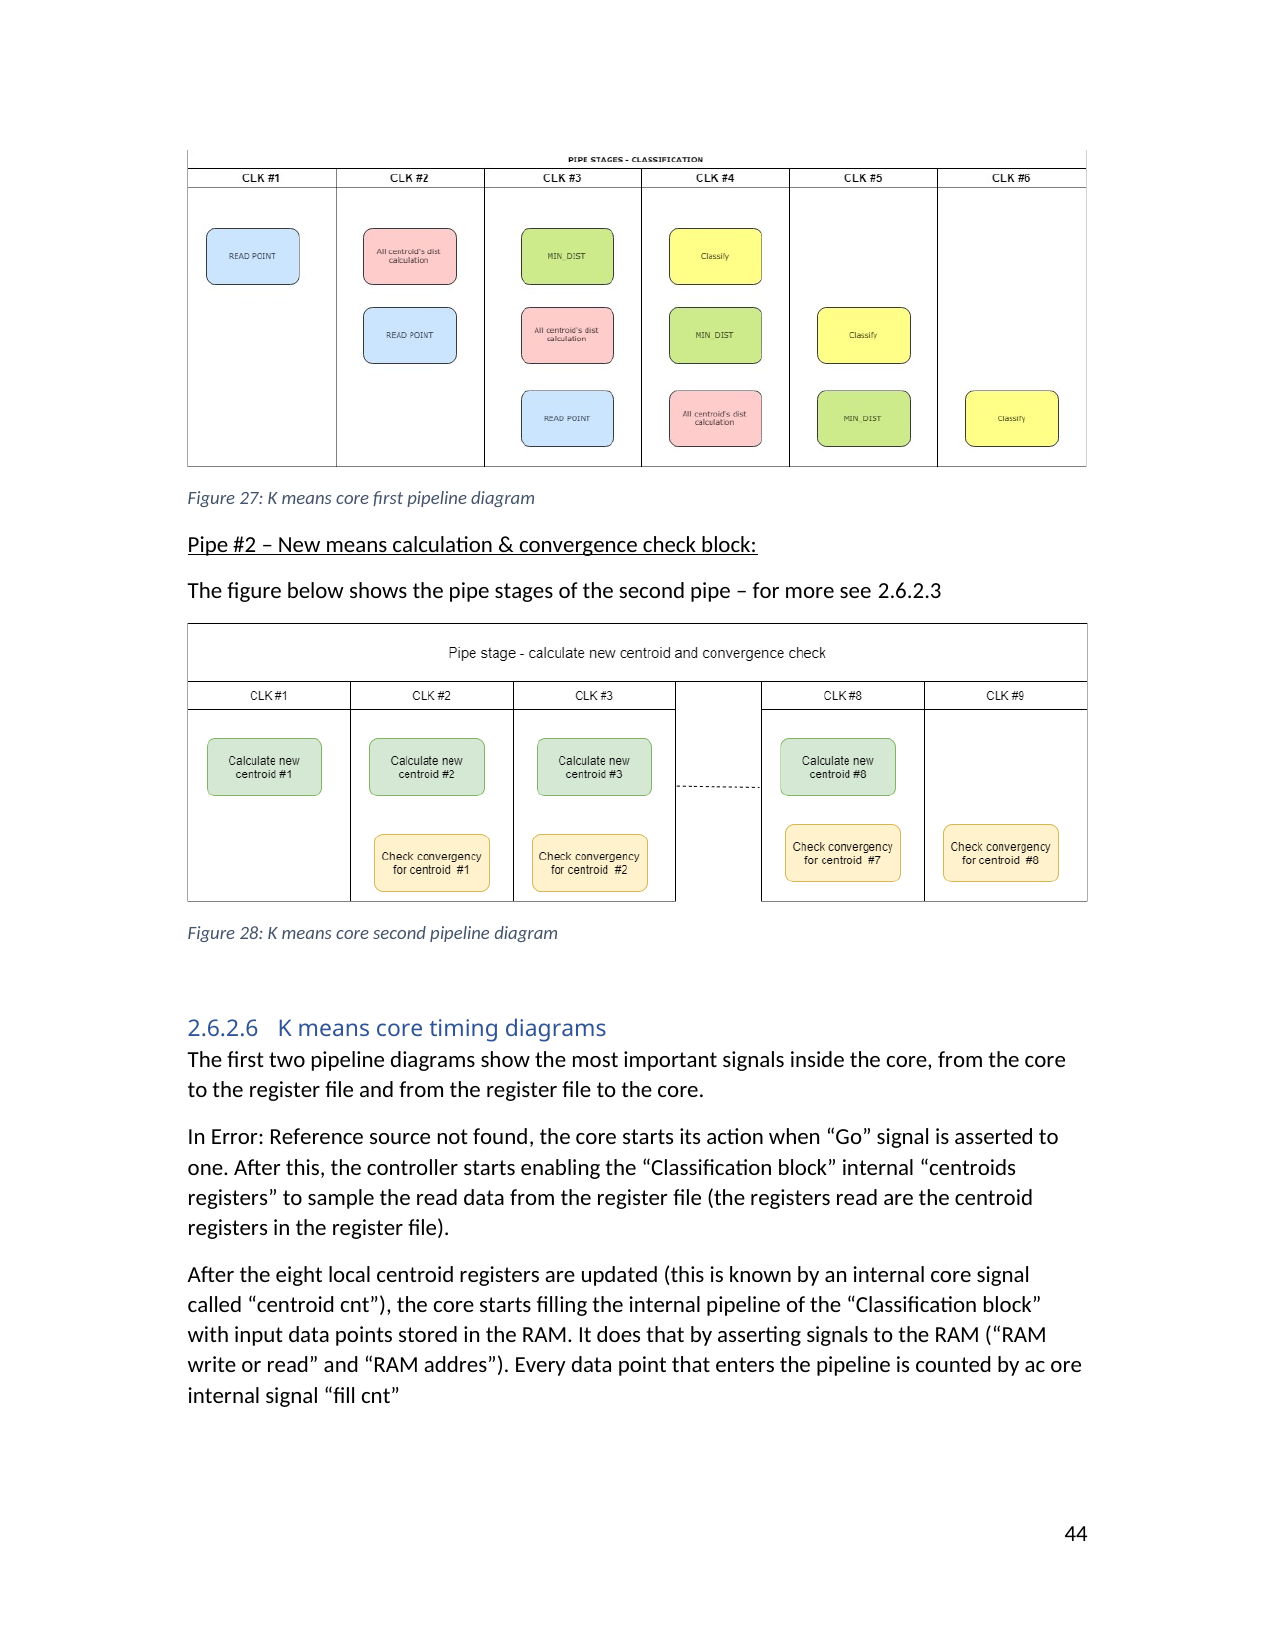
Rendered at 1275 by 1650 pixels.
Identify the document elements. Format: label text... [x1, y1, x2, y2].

text The figure below shows the pipe stages of the second pipe – for more see ‎2.6.2.3 [187, 577, 1087, 604]
text Pipe #2 – New means calculation & convergence check block: [187, 530, 1087, 558]
text The first two pipeline diagrams show the most important signals inside the core, from the core to the register file and from the register file to the core. [187, 1045, 1087, 1103]
text Figure 28: K means core second pipeline diagram [187, 921, 1087, 944]
text Figure 27: K means core first pipeline diagram [187, 486, 1087, 509]
text After the eight local centroid registers are updated (this is known by an internal core signal called “centroid cnt”), the core starts filling the internal pipeline of the “Classification block” with input data points stored in the RAM. It does that by asserting signals to the RAM (“RAM write or read” and “RAM addres”). Every data point that enters the pipeline is counted by ac ore internal signal “fill cnt” [187, 1260, 1087, 1409]
subtitle K means core timing diagrams [187, 1012, 1087, 1043]
picture [187, 623, 1088, 902]
picture [187, 150, 1087, 467]
